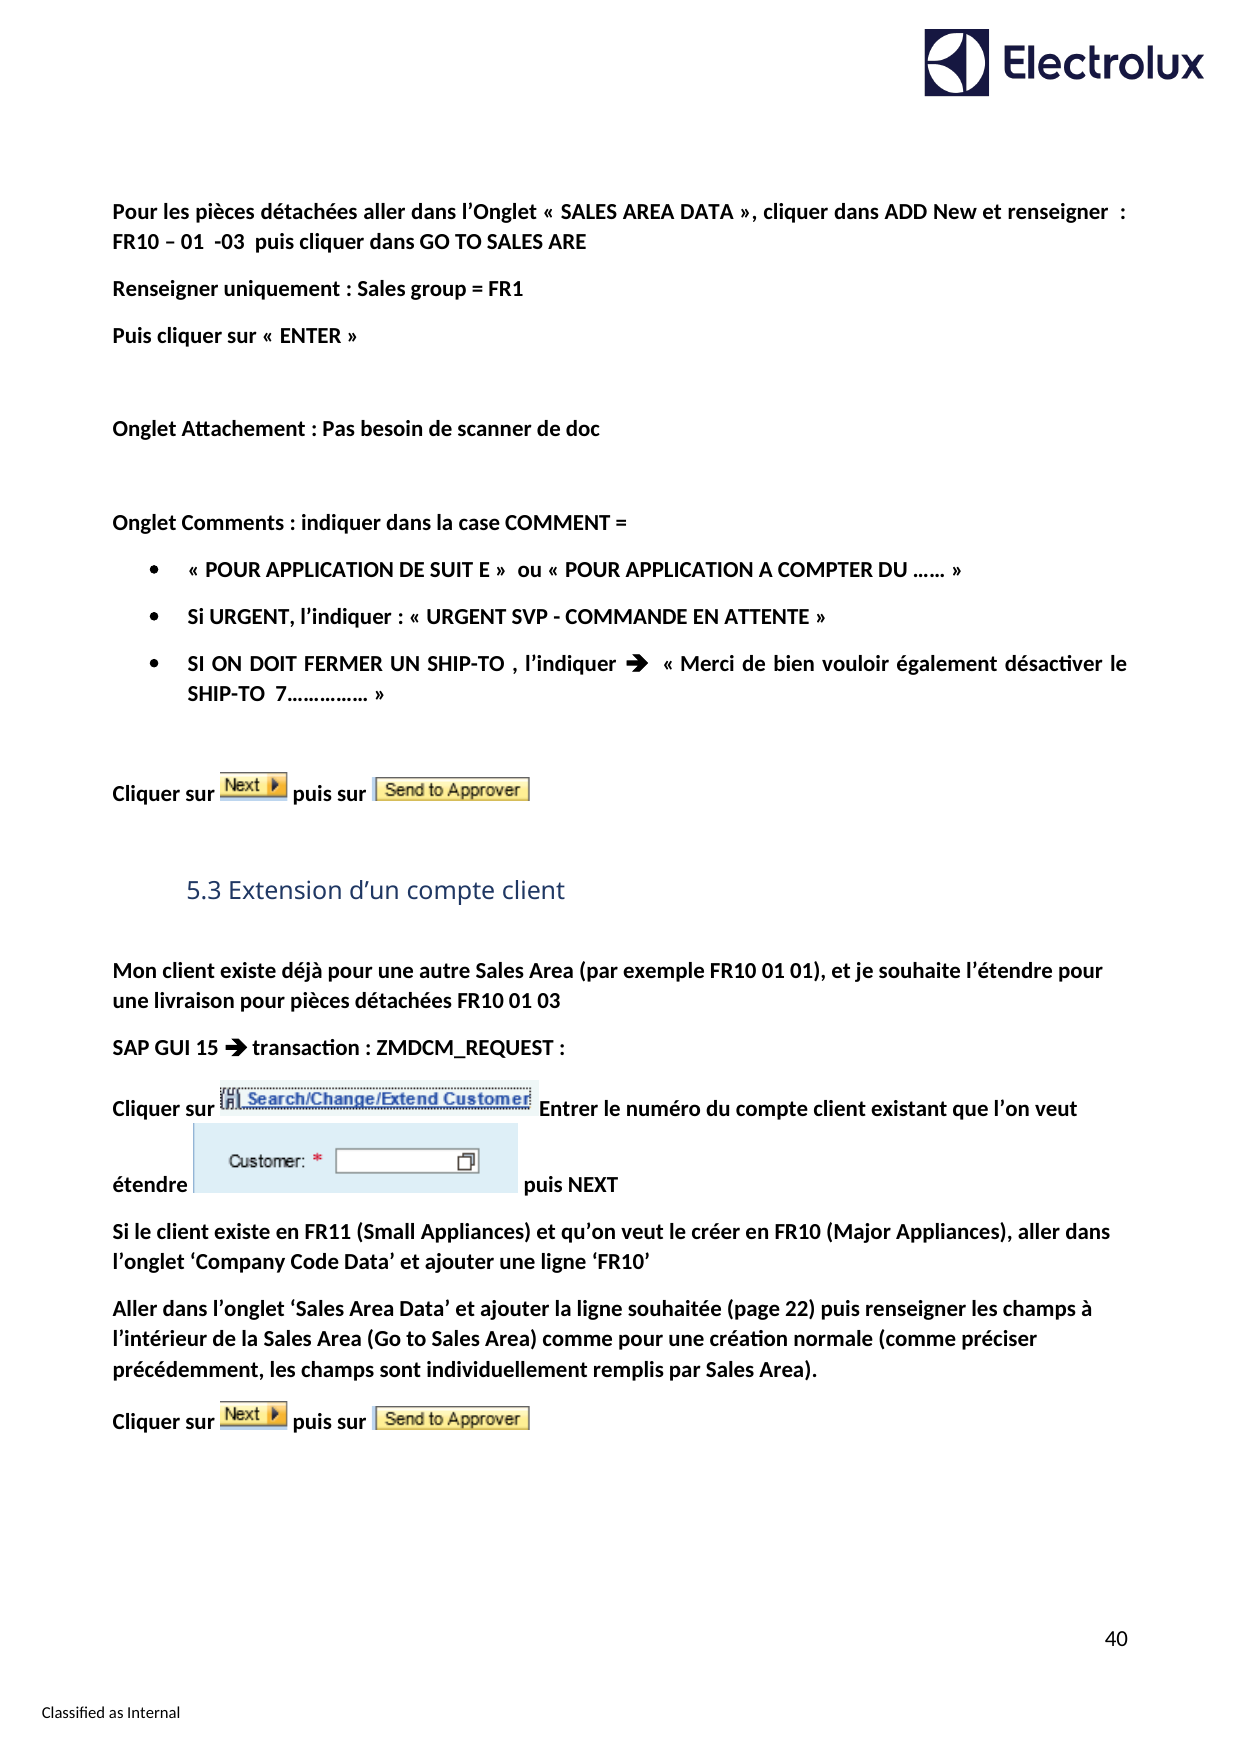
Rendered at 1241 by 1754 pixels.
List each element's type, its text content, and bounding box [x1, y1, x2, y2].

text Renseigner uniquement : Sales group = FR1 [112, 274, 1128, 302]
list SI ON DOIT FERMER UN SHIP-TO , l’indiquer « Merci de bien vouloir également désactiver le SHIP-TO 7…………… » [150, 649, 1128, 707]
text Pour les pièces détachées aller dans l’Onglet « SALES AREA DATA », cliquer dans ADD New et renseigner : FR10 – 01 -03 puis cliquer dans GO TO SALES ARE [112, 197, 1128, 255]
text Puis cliquer sur « ENTER » [112, 321, 1128, 349]
text Cliquer sur puis sur [112, 1402, 1128, 1436]
picture [220, 1080, 539, 1116]
subtitle 5.3 Extension d’un compte client [112, 872, 1128, 907]
text Onglet Attachement : Pas besoin de scanner de doc [112, 414, 1128, 443]
picture [193, 1123, 518, 1193]
text Si le client existe en FR11 (Small Appliances) et qu’on veut le créer en FR10 (Major Appliances), aller dans l’onglet ‘Company Code Data’ et ajouter une ligne ‘FR10’ [112, 1217, 1128, 1276]
text Onglet Comments : indiquer dans la case COMMENT = [112, 508, 1128, 536]
text Mon client existe déjà pour une autre Sales Area (par exemple FR10 01 01), et je souhaite l’étendre pour une livraison pour pièces détachées FR10 01 03 [112, 956, 1128, 1014]
list « POUR APPLICATION DE SUIT E » ou « POUR APPLICATION A COMPTER DU …… » [150, 555, 1128, 583]
picture [220, 1401, 288, 1430]
picture [371, 1406, 530, 1430]
picture [371, 777, 530, 801]
text SAP GUI 15 transaction : ZMDCM_REQUEST : [112, 1033, 1128, 1061]
picture [220, 772, 288, 801]
picture [922, 28, 1207, 99]
list Si URGENT, l’indiquer : « URGENT SVP - COMMANDE EN ATTENTE » [150, 602, 1128, 630]
text Cliquer sur puis sur [112, 773, 1128, 807]
text Aller dans l’onglet ‘Sales Area Data’ et ajouter la ligne souhaitée (page 22) puis renseigner les champs à l’intérieur de la Sales Area (Go to Sales Area) comme pour une création normale (comme préciser précédemment, les champs sont individuellement remplis par Sales Area). [112, 1294, 1128, 1383]
